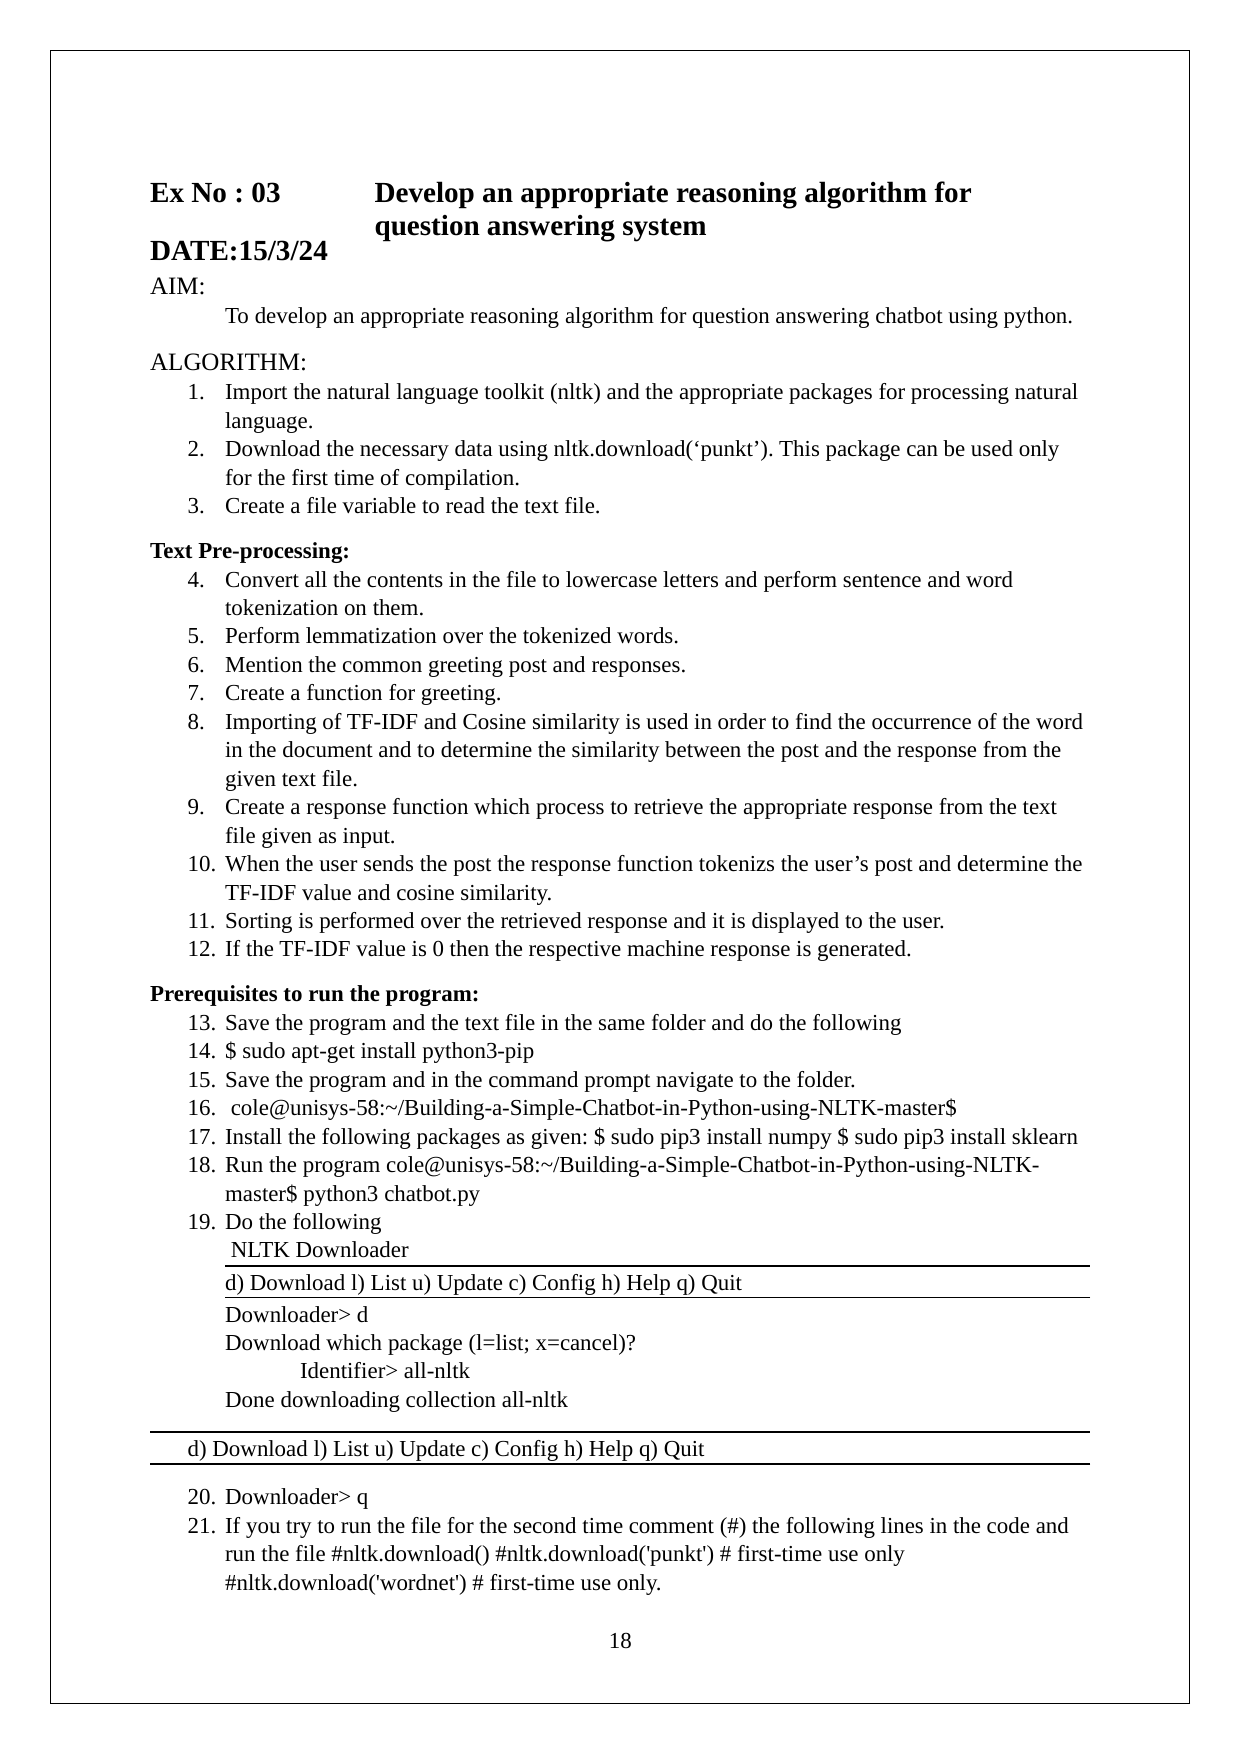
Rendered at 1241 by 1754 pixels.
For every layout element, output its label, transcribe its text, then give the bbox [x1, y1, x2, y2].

list Save the program and the text file in the same folder and do the following [187, 1009, 1090, 1035]
list cole@unisys-58:~/Building-a-Simple-Chatbot-in-Python-using-NLTK-master$ [187, 1094, 1090, 1121]
subtitle Text Pre-processing: [150, 537, 1090, 564]
list Downloader> q [187, 1483, 1090, 1510]
list If the TF-IDF value is 0 then the respective machine response is generated. [187, 935, 1090, 962]
subtitle Prerequisites to run the program: [150, 981, 1090, 1007]
list Save the program and in the command prompt navigate to the folder. [187, 1066, 1090, 1092]
list If you try to run the file for the second time comment (#) the following lines in the code and run the file #nltk.download() #nltk.download('punkt') # first-time use only #nltk.download('wordnet') # first-time use only. [187, 1512, 1090, 1595]
text To develop an appropriate reasoning algorithm for question answering chatbot using python. [150, 302, 1090, 329]
list Downloader> d [225, 1301, 1090, 1327]
list d) Download l) List u) Update c) Config h) Help q) Quit [225, 1267, 1090, 1297]
list Do the following [187, 1208, 1090, 1234]
list Download the necessary data using nltk.download(‘punkt’). This package can be used only for the first time of compilation. [187, 435, 1090, 490]
list Importing of TF-IDF and Cosine similarity is used in order to find the occurrence of the word in the document and to determine the similarity between the post and the response from the given text file. [187, 708, 1090, 791]
subtitle AIM: [150, 271, 1090, 300]
list Perform lemmatization over the tokenized words. [187, 623, 1090, 649]
list Mention the common greeting post and responses. [187, 651, 1090, 677]
table_header Develop an appropriate reasoning algorithm for question answering system [363, 150, 1078, 267]
list Run the program cole@unisys-58:~/Building-a-Simple-Chatbot-in-Python-using-NLTK-master$ python3 chatbot.py [187, 1151, 1090, 1206]
list Download which package (l=list; x=cancel)? [225, 1329, 1090, 1355]
list Create a file variable to read the text file. [187, 492, 1090, 518]
list Install the following packages as given: $ sudo pip3 install numpy $ sudo pip3 install sklearn [187, 1123, 1090, 1149]
table_header Ex No : 03 DATE:15/3/24 [139, 150, 363, 267]
list Convert all the contents in the file to lowercase letters and perform sentence and word tokenization on them. [187, 566, 1090, 621]
list When the user sends the post the response function tokenizs the user’s post and determine the TF-IDF value and cosine similarity. [187, 850, 1090, 905]
list Identifier> all-nltk [225, 1357, 1090, 1384]
list Import the natural language toolkit (nltk) and the appropriate packages for processing natural language. [187, 378, 1090, 433]
list NLTK Downloader [225, 1236, 1090, 1263]
list $ sudo apt-get install python3-pip [187, 1037, 1090, 1064]
subtitle ALGORITHM: [150, 347, 1090, 376]
list Done downloading collection all-nltk [225, 1386, 1090, 1412]
text d) Download l) List u) Update c) Config h) Help q) Quit [150, 1433, 1090, 1463]
list Create a function for greeting. [187, 679, 1090, 706]
list Sorting is performed over the retrieved response and it is displayed to the user. [187, 907, 1090, 933]
list Create a response function which process to retrieve the appropriate response from the text file given as input. [187, 793, 1090, 848]
